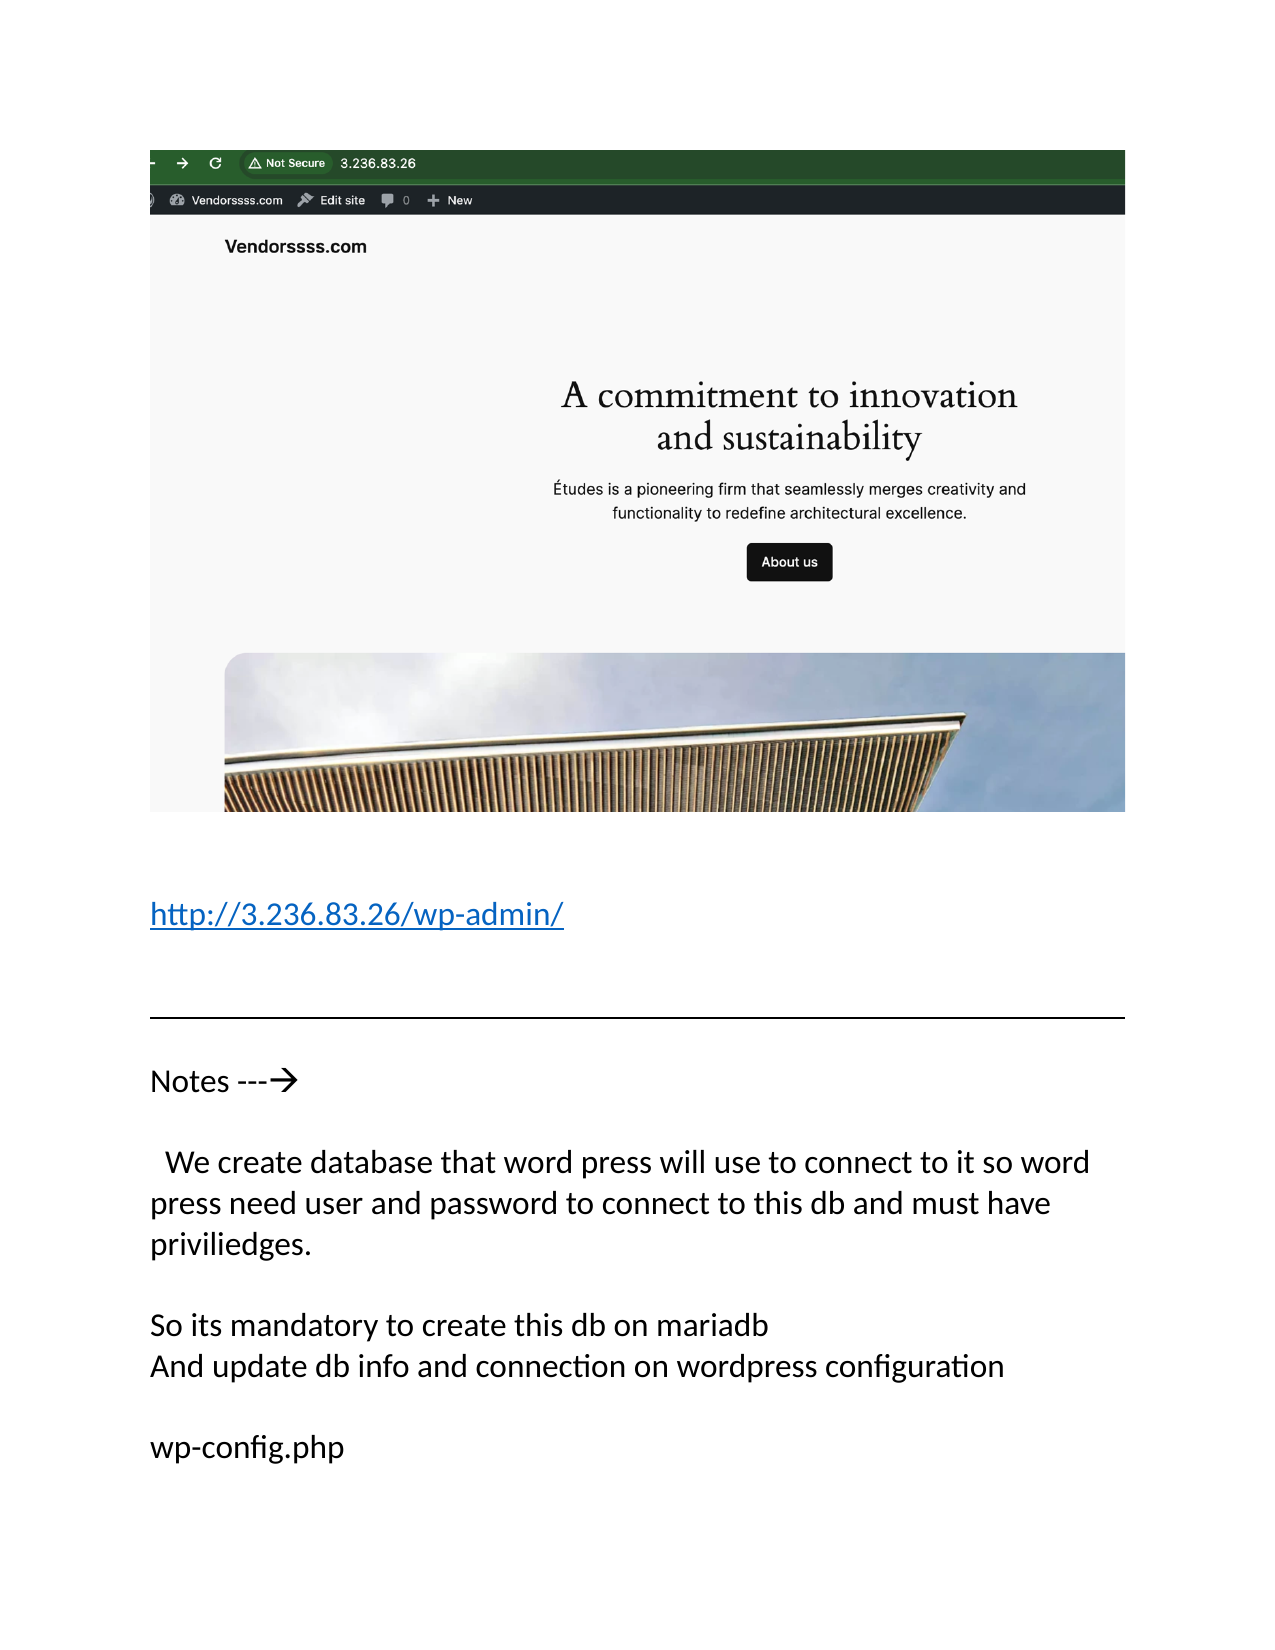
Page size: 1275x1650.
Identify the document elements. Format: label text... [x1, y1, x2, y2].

picture [150, 150, 1125, 812]
text wp-config.php [150, 1426, 1125, 1467]
text So its mandatory to create this db on mariadb [150, 1304, 1125, 1345]
text And update db info and connection on wordpress configuration [150, 1345, 1125, 1385]
text http://3.236.83.26/wp-admin/ [150, 893, 1125, 934]
text Notes --- [150, 1059, 1125, 1100]
text We create database that word press will use to connect to it so word press need user and password to connect to this db and must have priviliedges. [150, 1141, 1125, 1263]
